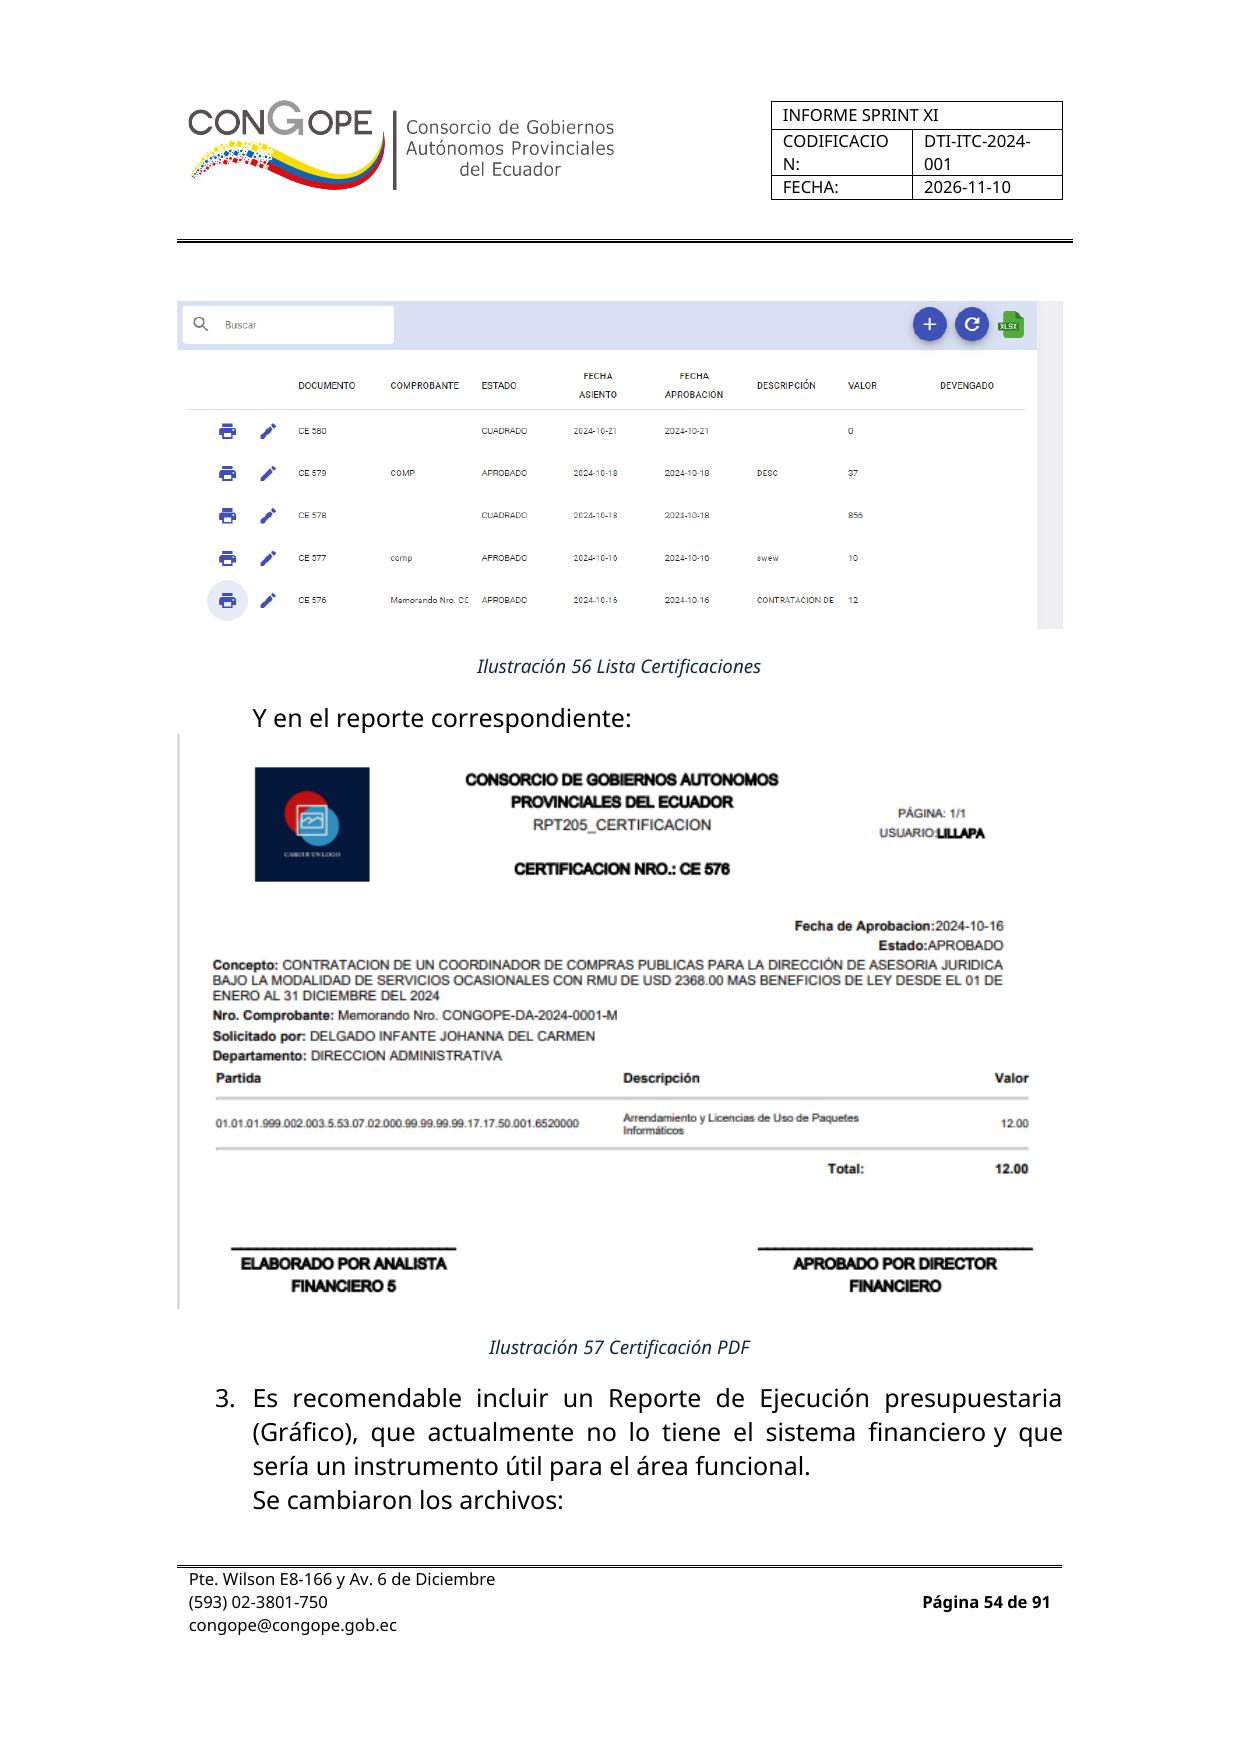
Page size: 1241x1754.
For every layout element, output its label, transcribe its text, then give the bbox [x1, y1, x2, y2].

picture [177, 301, 1063, 629]
picture [188, 100, 614, 190]
text Ilustración 57 Certificación PDF [177, 1334, 1063, 1359]
list Y en el reporte correspondiente: [252, 700, 1063, 734]
picture [177, 734, 1063, 1309]
list Se cambiaron los archivos: [252, 1482, 1063, 1517]
list Es recomendable incluir un Reporte de Ejecución presupuestaria (Gráfico), que actualmente no lo tiene el sistema financiero y que sería un instrumento útil para el área funcional. [215, 1380, 1063, 1482]
text Ilustración 56 Lista Certificaciones [177, 654, 1063, 679]
